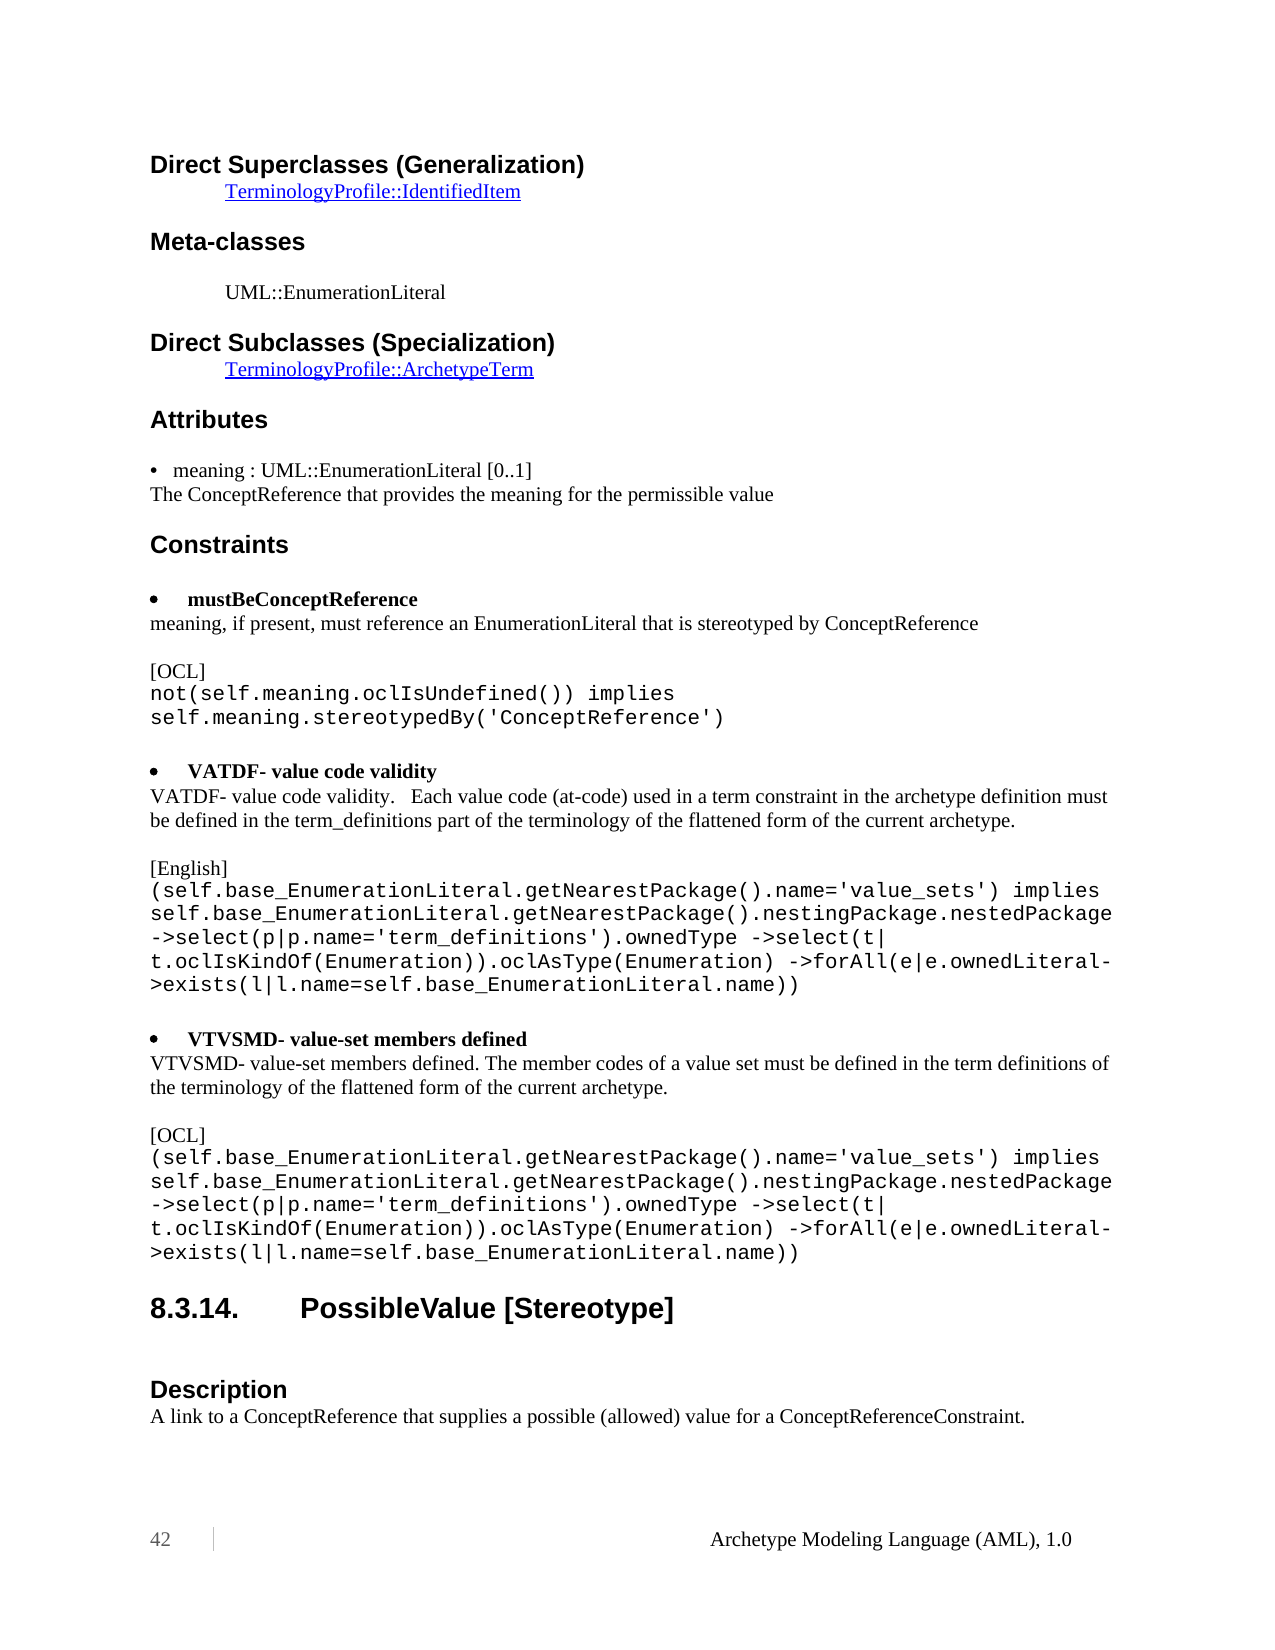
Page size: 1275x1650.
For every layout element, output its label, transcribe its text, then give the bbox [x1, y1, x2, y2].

list VATDF- value code validity [150, 759, 1125, 783]
text (self.base_EnumerationLiteral.getNearestPackage().name='value_sets') implies self.base_EnumerationLiteral.getNearestPackage().nestingPackage.nestedPackage ->select(p|p.name='term_definitions').ownedType ->select(t|t.oclIsKindOf(Enumeration)).oclAsType(Enumeration) ->forAll(e|e.ownedLiteral->exists(l|l.name=self.base_EnumerationLiteral.name)) [150, 1147, 1125, 1265]
text • meaning : UML::EnumerationLiteral [0..1] [150, 457, 1125, 482]
text Description [150, 1375, 1125, 1404]
text TerminologyProfile::ArchetypeTerm [150, 357, 1125, 381]
text meaning, if present, must reference an EnumerationLiteral that is stereotyped by ConceptReference [150, 611, 1125, 635]
text Direct Subclasses (Specialization) [150, 328, 1125, 357]
text A link to a ConceptReference that supplies a possible (allowed) value for a ConceptReferenceConstraint. [150, 1404, 1125, 1428]
text VTVSMD- value-set members defined. The member codes of a value set must be defined in the term definitions of the terminology of the flattened form of the current archetype. [150, 1051, 1125, 1099]
subtitle PossibleValue [Stereotype] [150, 1291, 1125, 1324]
text UML::EnumerationLiteral [150, 280, 1125, 304]
list VTVSMD- value-set members defined [150, 1027, 1125, 1051]
text TerminologyProfile::IdentifiedItem [150, 179, 1125, 203]
text Attributes [150, 405, 1125, 433]
text (self.base_EnumerationLiteral.getNearestPackage().name='value_sets') implies self.base_EnumerationLiteral.getNearestPackage().nestingPackage.nestedPackage ->select(p|p.name='term_definitions').ownedType ->select(t|t.oclIsKindOf(Enumeration)).oclAsType(Enumeration) ->forAll(e|e.ownedLiteral->exists(l|l.name=self.base_EnumerationLiteral.name)) [150, 880, 1125, 998]
text [English] [150, 856, 1125, 880]
text VATDF- value code validity. Each value code (at-code) used in a term constraint in the archetype definition must be defined in the term_definitions part of the terminology of the flattened form of the current archetype. [150, 783, 1125, 832]
list mustBeConceptReference [150, 587, 1125, 611]
text Constraints [150, 530, 1125, 558]
text The ConceptReference that provides the meaning for the permissible value [150, 482, 1125, 506]
text not(self.meaning.oclIsUndefined()) implies self.meaning.stereotypedBy('ConceptReference') [150, 683, 1125, 731]
text [OCL] [150, 659, 1125, 683]
text [OCL] [150, 1123, 1125, 1147]
text Meta-classes [150, 227, 1125, 256]
text Direct Superclasses (Generalization) [150, 150, 1125, 179]
